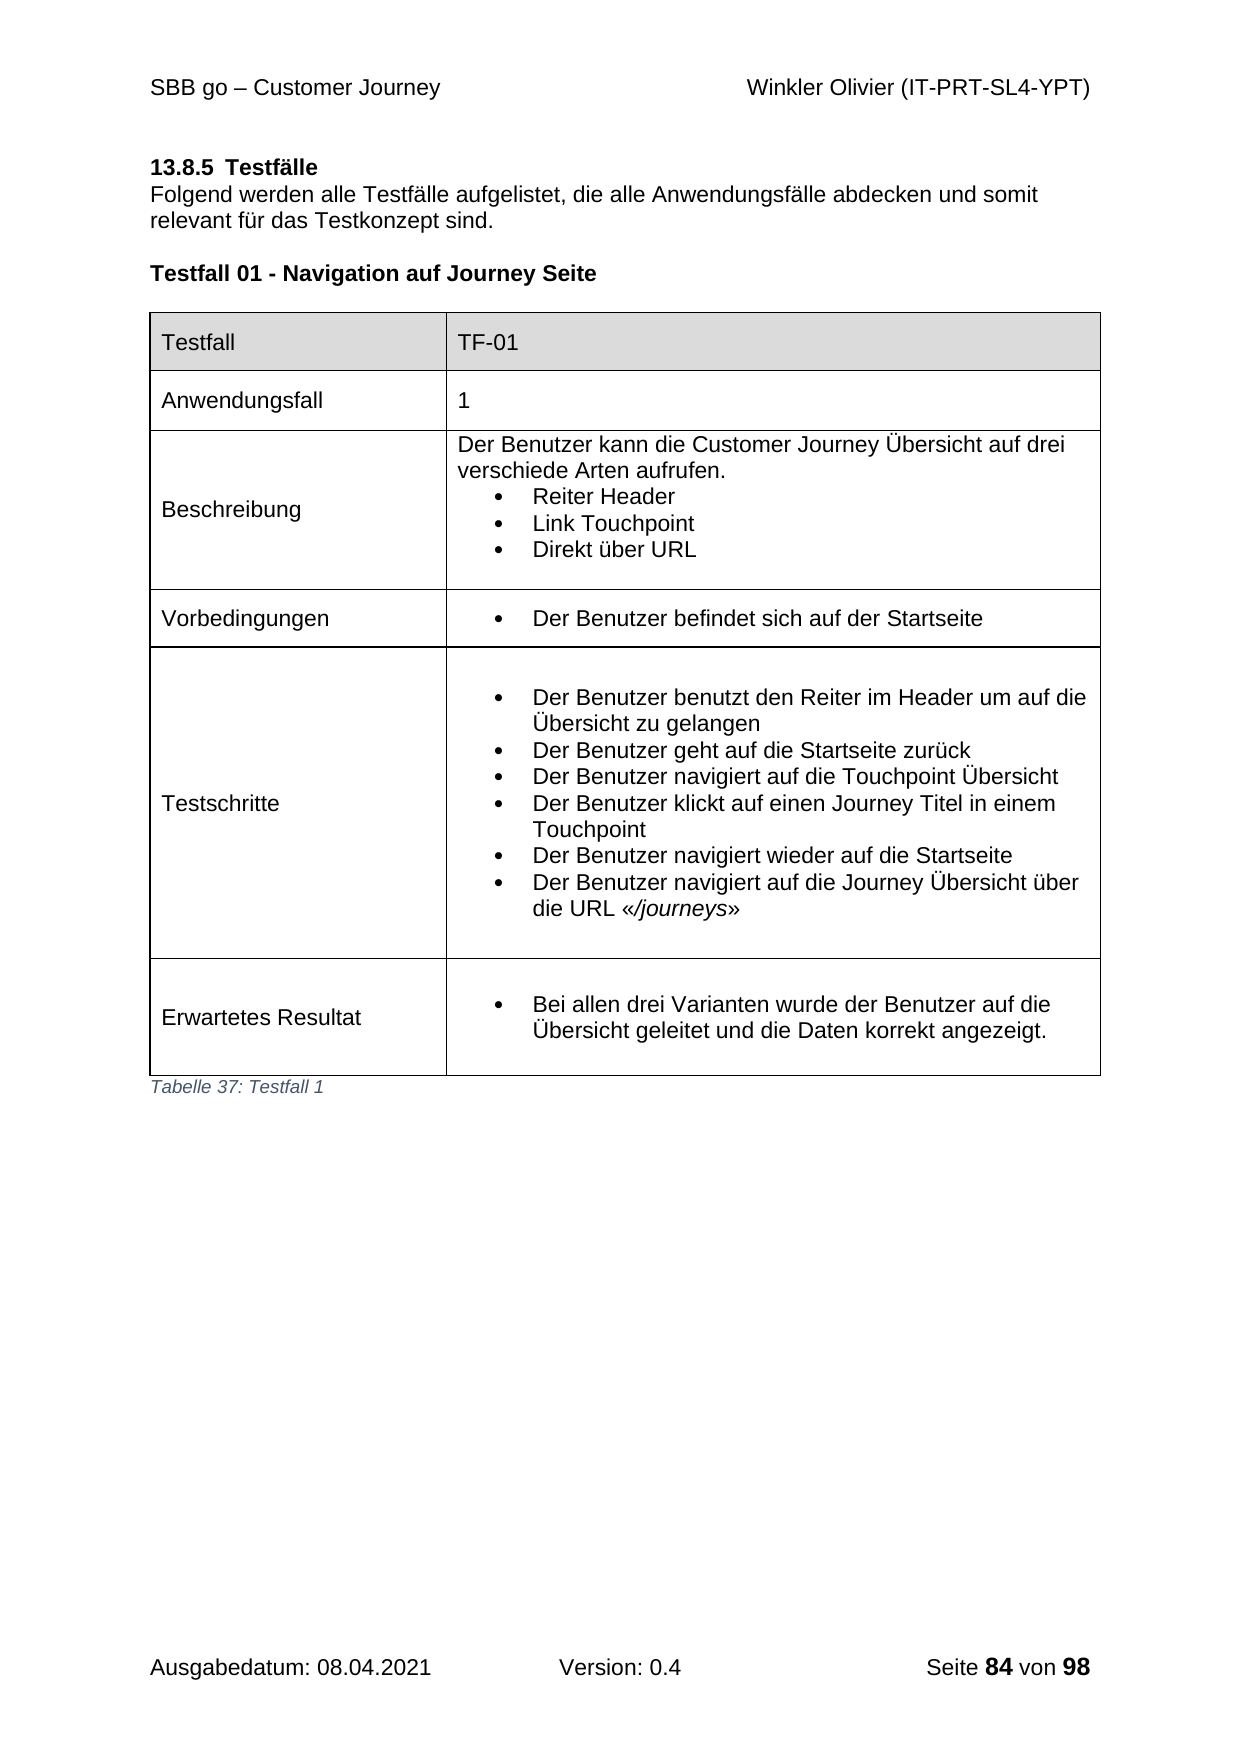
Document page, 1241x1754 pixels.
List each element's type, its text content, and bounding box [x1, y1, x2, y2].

table_header TF-01 [447, 313, 1100, 370]
table_cell 1 [447, 371, 1100, 429]
table_cell Erwartetes Resultat [151, 959, 446, 1075]
table_header Testfall [151, 313, 446, 370]
table_cell Beschreibung [151, 431, 446, 589]
table_cell Der Benutzer benutzt den Reiter im Header um auf die Übersicht zu gelangen Der Benutzer geht auf die Startseite zurück Der Benutzer navigiert auf die Touchpoint Übersicht Der Benutzer klickt auf einen Journey Titel in einem Touchpoint Der Benutzer navigiert wieder auf die Startseite Der Benutzer navigiert auf die Journey Übersicht über die URL «/journeys» [447, 648, 1100, 958]
subtitle Testfälle [150, 154, 1090, 181]
table_cell Vorbedingungen [151, 590, 446, 646]
table_cell Der Benutzer kann die Customer Journey Übersicht auf drei verschiede Arten aufrufen. Reiter Header Link Touchpoint Direkt über URL [447, 431, 1100, 589]
table_cell Der Benutzer befindet sich auf der Startseite [447, 590, 1100, 646]
text Folgend werden alle Testfälle aufgelistet, die alle Anwendungsfälle abdecken und somit relevant für das Testkonzept sind. [150, 181, 1090, 233]
table_cell Testschritte [151, 648, 446, 958]
table_cell Bei allen drei Varianten wurde der Benutzer auf die Übersicht geleitet und die Daten korrekt angezeigt. [447, 959, 1100, 1075]
text Testfall 01 - Navigation auf Journey Seite [150, 259, 1090, 286]
text Tabelle 37: Testfall 1 [150, 1076, 1090, 1097]
table_cell Anwendungsfall [151, 371, 446, 429]
